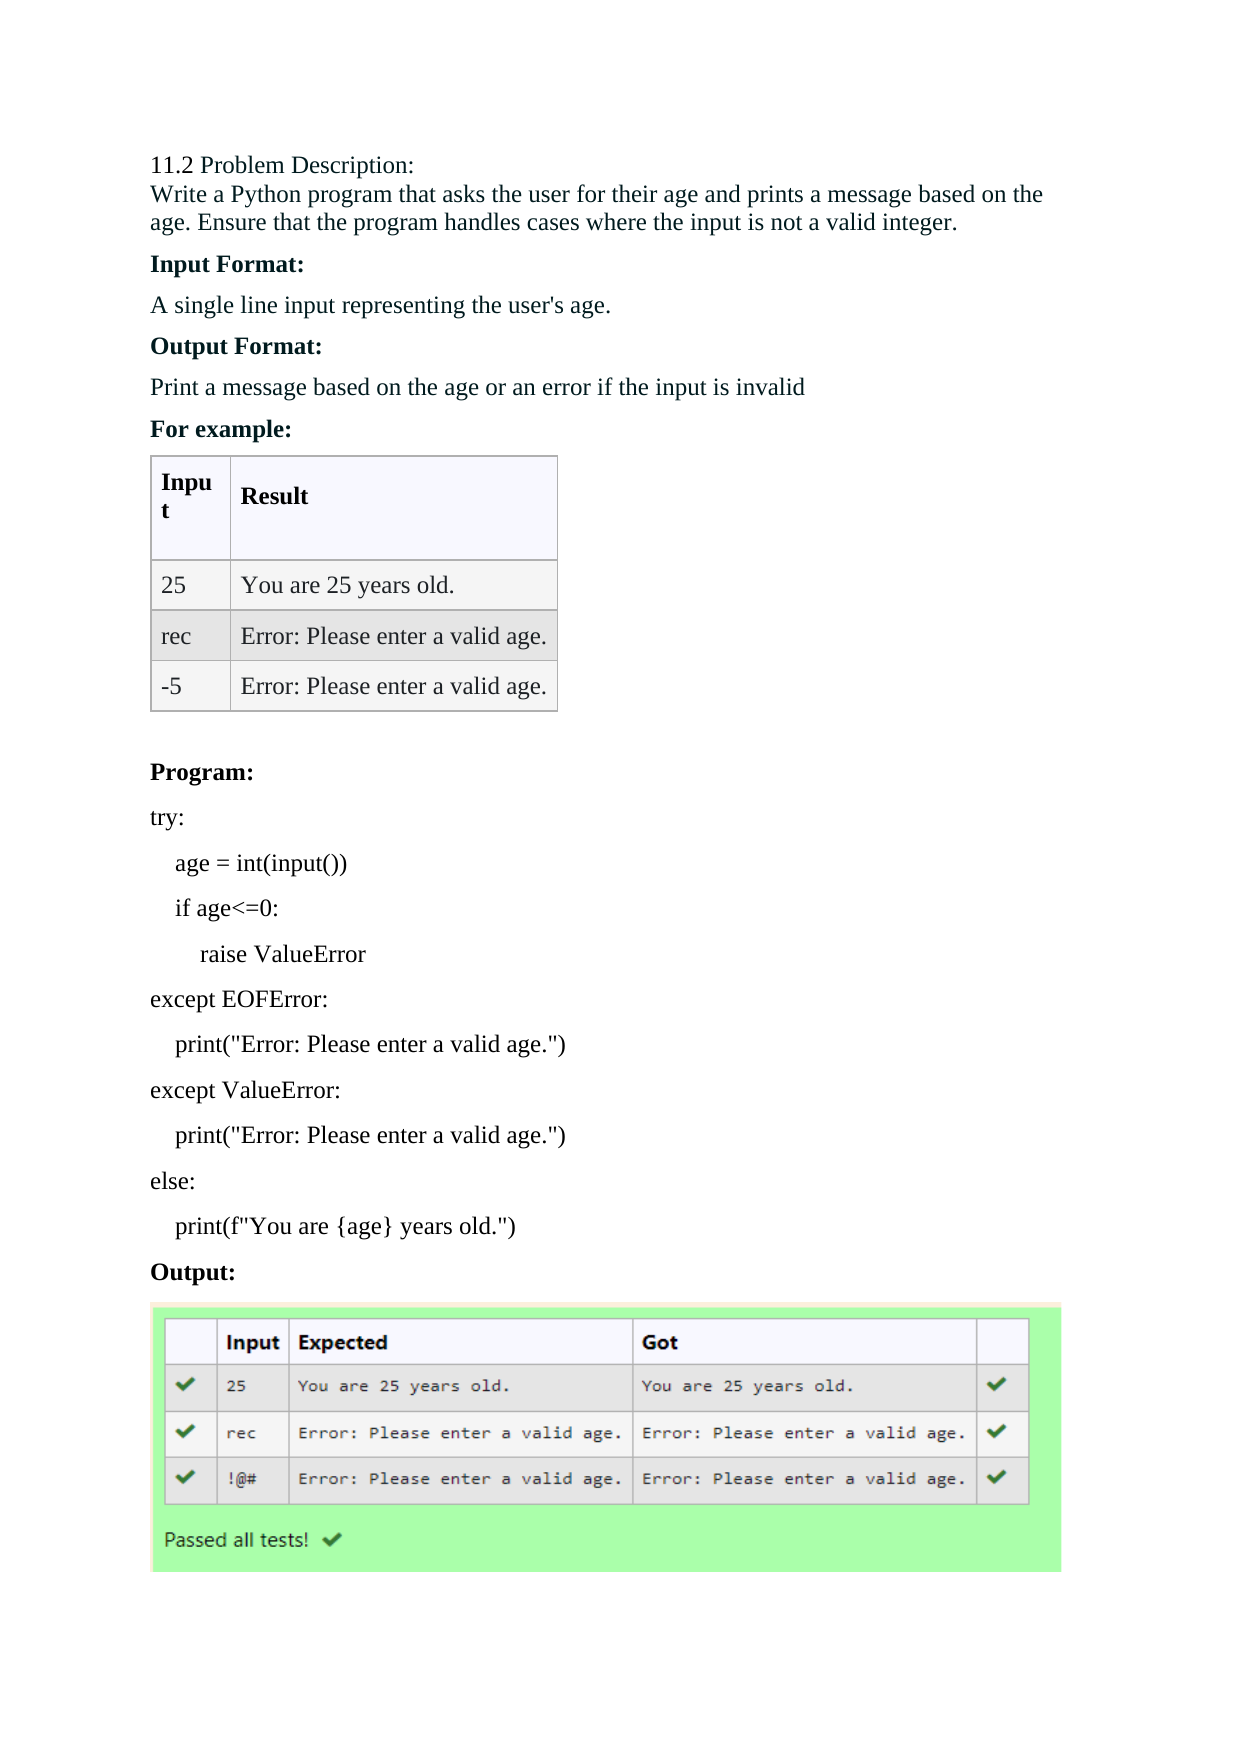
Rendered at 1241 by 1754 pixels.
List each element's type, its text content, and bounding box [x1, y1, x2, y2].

text Write a Python program that asks the user for their age and prints a message based on the age. Ensure that the program handles cases where the input is not a valid integer. [150, 179, 1090, 236]
text except ValueError: [150, 1075, 1090, 1104]
text print("Error: Please enter a valid age.") [150, 1120, 1090, 1149]
text Output Format: [150, 331, 1090, 360]
text except EOFError: [150, 984, 1090, 1013]
text Program: [150, 757, 1090, 786]
text 11.2 Problem Description: [150, 150, 1090, 179]
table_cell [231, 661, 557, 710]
text age = int(input()) [150, 848, 1090, 877]
text print("Error: Please enter a valid age.") [150, 1029, 1090, 1058]
text Output: [150, 1257, 1090, 1285]
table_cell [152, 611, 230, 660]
text raise ValueError [150, 939, 1090, 967]
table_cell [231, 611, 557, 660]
picture [150, 1302, 1062, 1572]
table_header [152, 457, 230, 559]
text Print a message based on the age or an error if the input is invalid [150, 372, 1090, 401]
text try: [150, 802, 1090, 831]
text if age<=0: [150, 893, 1090, 922]
text print(f"You are {age} years old.") [150, 1211, 1090, 1240]
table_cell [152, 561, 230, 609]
text For example: [150, 414, 1090, 442]
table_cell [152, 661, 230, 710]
text A single line input representing the user's age. [150, 290, 1090, 319]
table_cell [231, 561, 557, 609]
text else: [150, 1166, 1090, 1194]
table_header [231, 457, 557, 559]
text Input Format: [150, 249, 1090, 277]
